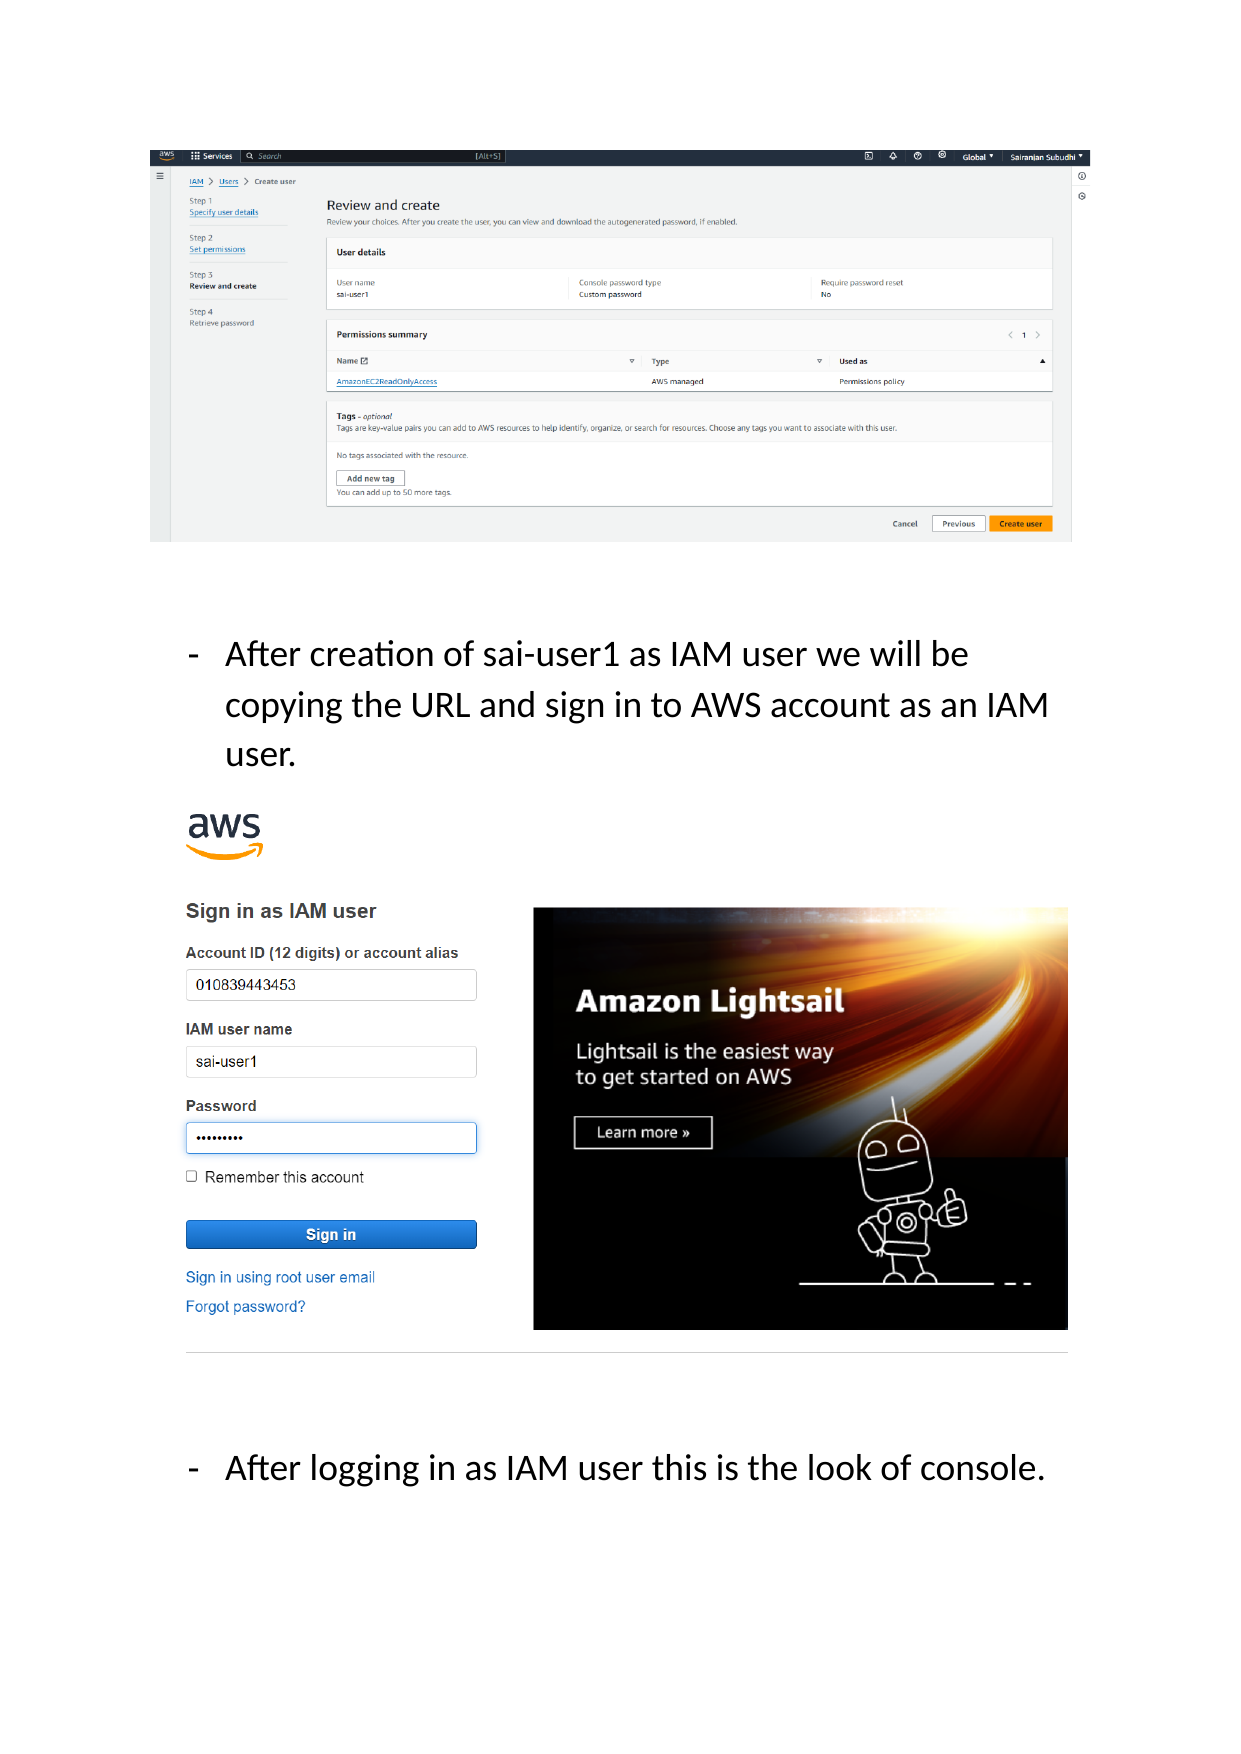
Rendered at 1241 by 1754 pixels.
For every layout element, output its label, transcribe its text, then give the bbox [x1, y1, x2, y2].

picture [150, 796, 1091, 1355]
list After creation of sai-user1 as IAM user we will be copying the URL and sign in to AWS account as an IAM user. [187, 626, 1090, 776]
list After logging in as IAM user this is the look of console. [187, 1440, 1090, 1491]
picture [150, 150, 1091, 542]
